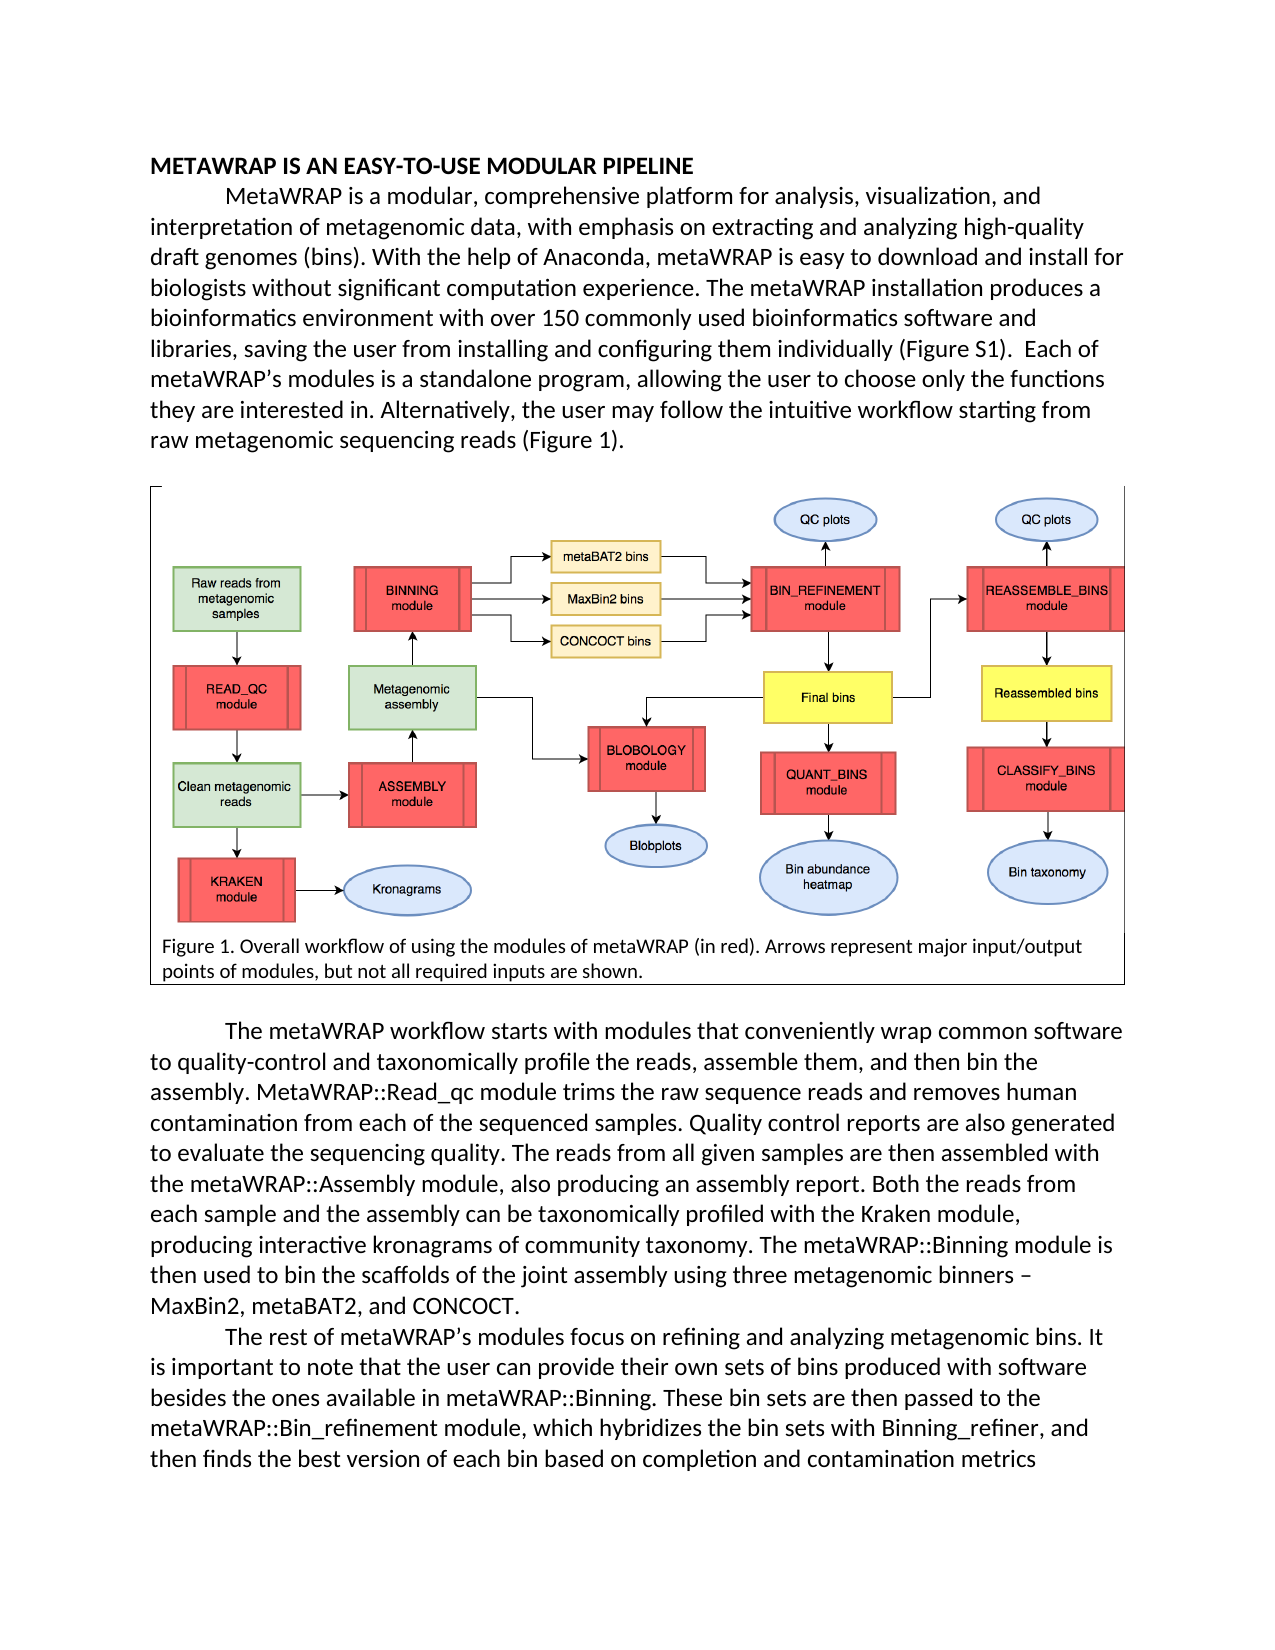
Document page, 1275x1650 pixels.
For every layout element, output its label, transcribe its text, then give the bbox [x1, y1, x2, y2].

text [150, 1321, 1125, 1473]
picture [161, 486, 1125, 933]
table_header Figure 1. Overall workflow of using the modules of metaWRAP (in red). Arrows represent major input/output points of modules, but not all required inputs are shown. [151, 487, 1124, 984]
text MetaWRAP is a modular, comprehensive platform for analysis, visualization, and interpretation of metagenomic data, with emphasis on extracting and analyzing high-quality draft genomes (bins). With the help of Anaconda, metaWRAP is easy to download and install for biologists without significant computation experience. The metaWRAP installation produces a bioinformatics environment with over 150 commonly used bioinformatics software and libraries, saving the user from installing and configuring them individually (Figure S1). Each of metaWRAP’s modules is a standalone program, allowing the user to choose only the functions they are interested in. Alternatively, the user may follow the intuitive workflow starting from raw metagenomic sequencing reads (Figure 1). [150, 181, 1125, 455]
text The metaWRAP workflow starts with modules that conveniently wrap common software to quality-control and taxonomically profile the reads, assemble them, and then bin the assembly. MetaWRAP::Read_qc module trims the raw sequence reads and removes human contamination from each of the sequenced samples. Quality control reports are also generated to evaluate the sequencing quality. The reads from all given samples are then assembled with the metaWRAP::Assembly module, also producing an assembly report. Both the reads from each sample and the assembly can be taxonomically profiled with the Kraken module, producing interactive kronagrams of community taxonomy. The metaWRAP::Binning module is then used to bin the scaffolds of the joint assembly using three metagenomic binners – MaxBin2, metaBAT2, and CONCOCT. [150, 1015, 1125, 1321]
text METAWRAP IS AN EASY-TO-USE MODULAR PIPELINE [150, 150, 1125, 181]
